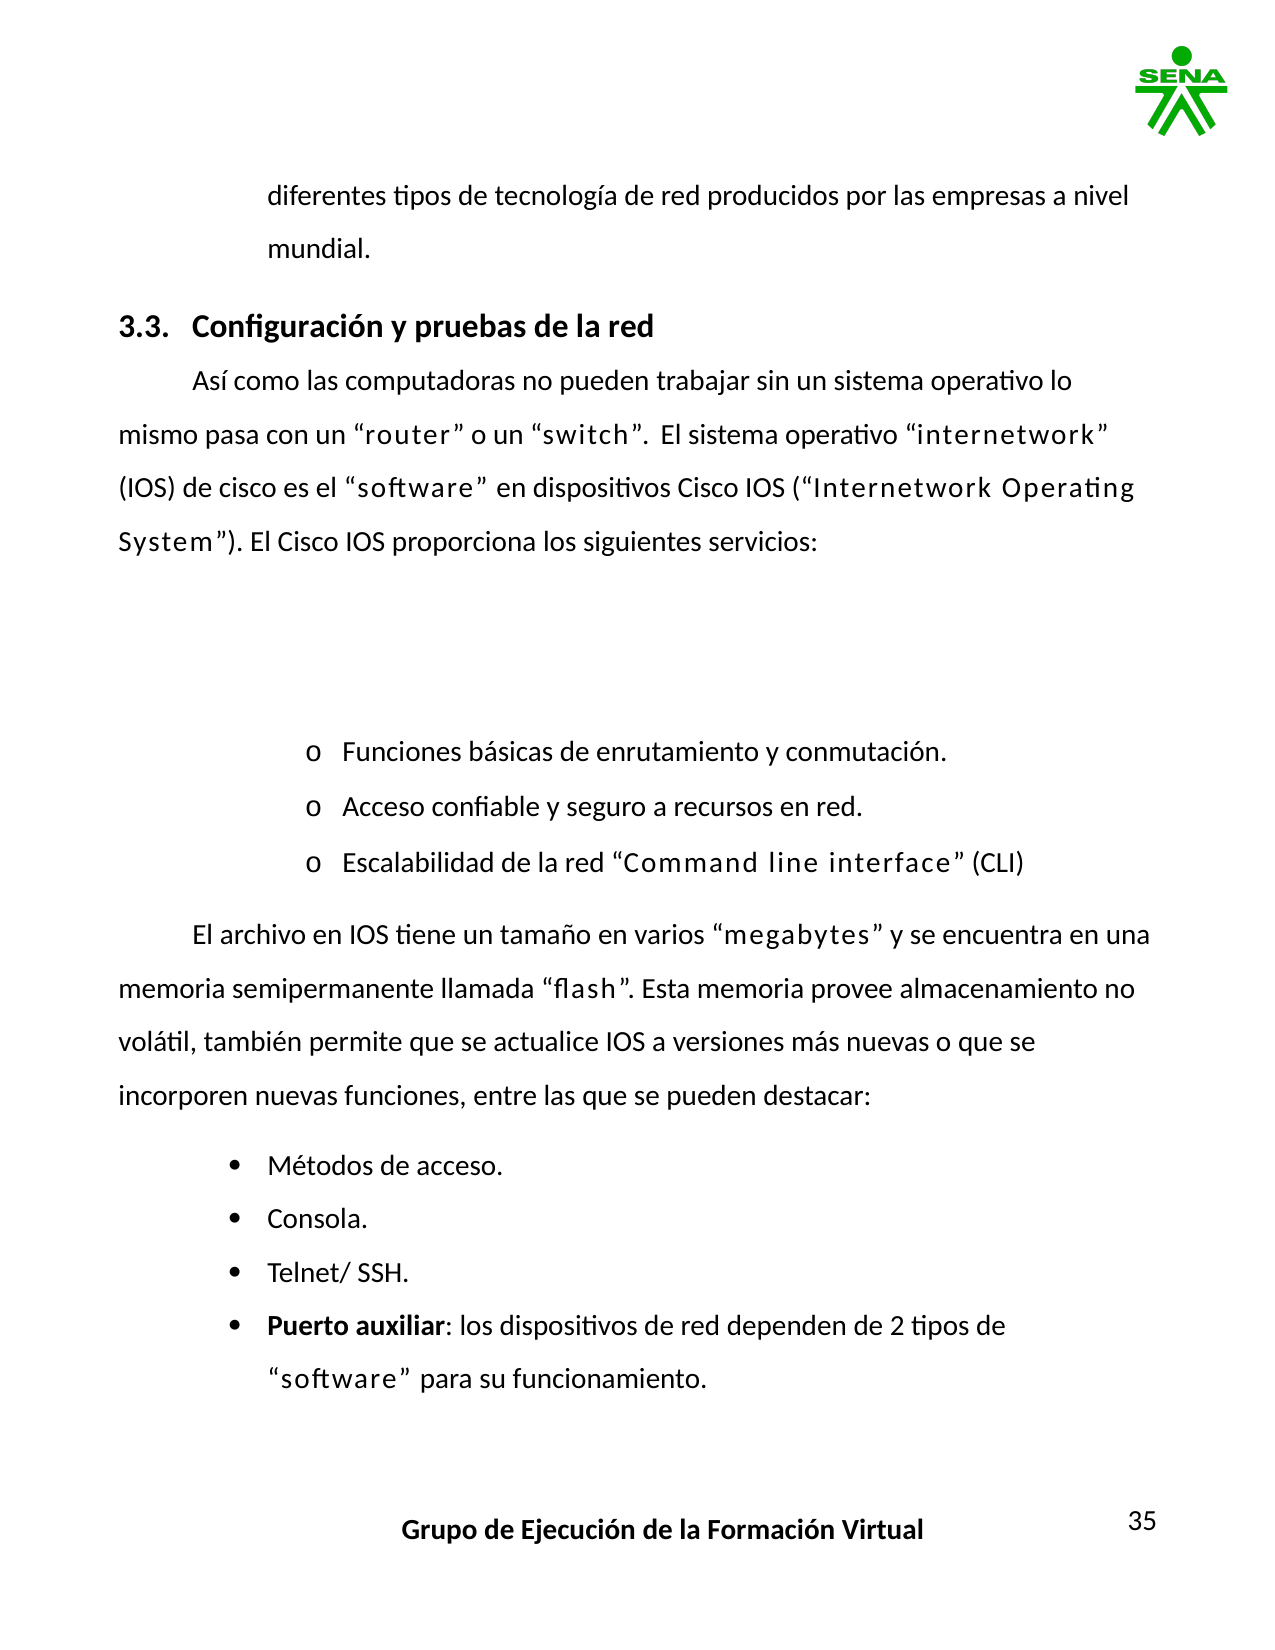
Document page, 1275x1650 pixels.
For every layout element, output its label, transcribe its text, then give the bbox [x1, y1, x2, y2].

list Escalabilidad de la red “Command line interface” (CLI) [304, 844, 1157, 881]
text Así como las computadoras no pueden trabajar sin un sistema operativo lo mismo pasa con un “router” o un “switch”. El sistema operativo “internetwork” (IOS) de cisco es el “software” en dispositivos Cisco IOS (“Internetwork Operating System”). El Cisco IOS proporciona los siguientes servicios: [118, 362, 1157, 558]
list Consola. [229, 1200, 1157, 1236]
list Funciones básicas de enrutamiento y conmutación. [304, 733, 1157, 770]
list Puerto auxiliar: los dispositivos de red dependen de 2 tipos de “software” para su funcionamiento. [229, 1307, 1157, 1396]
text El archivo en IOS tiene un tamaño en varios “megabytes” y se encuentra en una memoria semipermanente llamada “flash”. Esta memoria provee almacenamiento no volátil, también permite que se actualice IOS a versiones más nuevas o que se incorporen nuevas funciones, entre las que se pueden destacar: [118, 916, 1157, 1112]
list Telnet/ SSH. [229, 1254, 1157, 1289]
picture [1135, 46, 1228, 136]
list Acceso confiable y seguro a recursos en red. [304, 788, 1157, 826]
list Métodos de acceso. [229, 1147, 1157, 1182]
subtitle Configuración y pruebas de la red [118, 305, 1157, 346]
